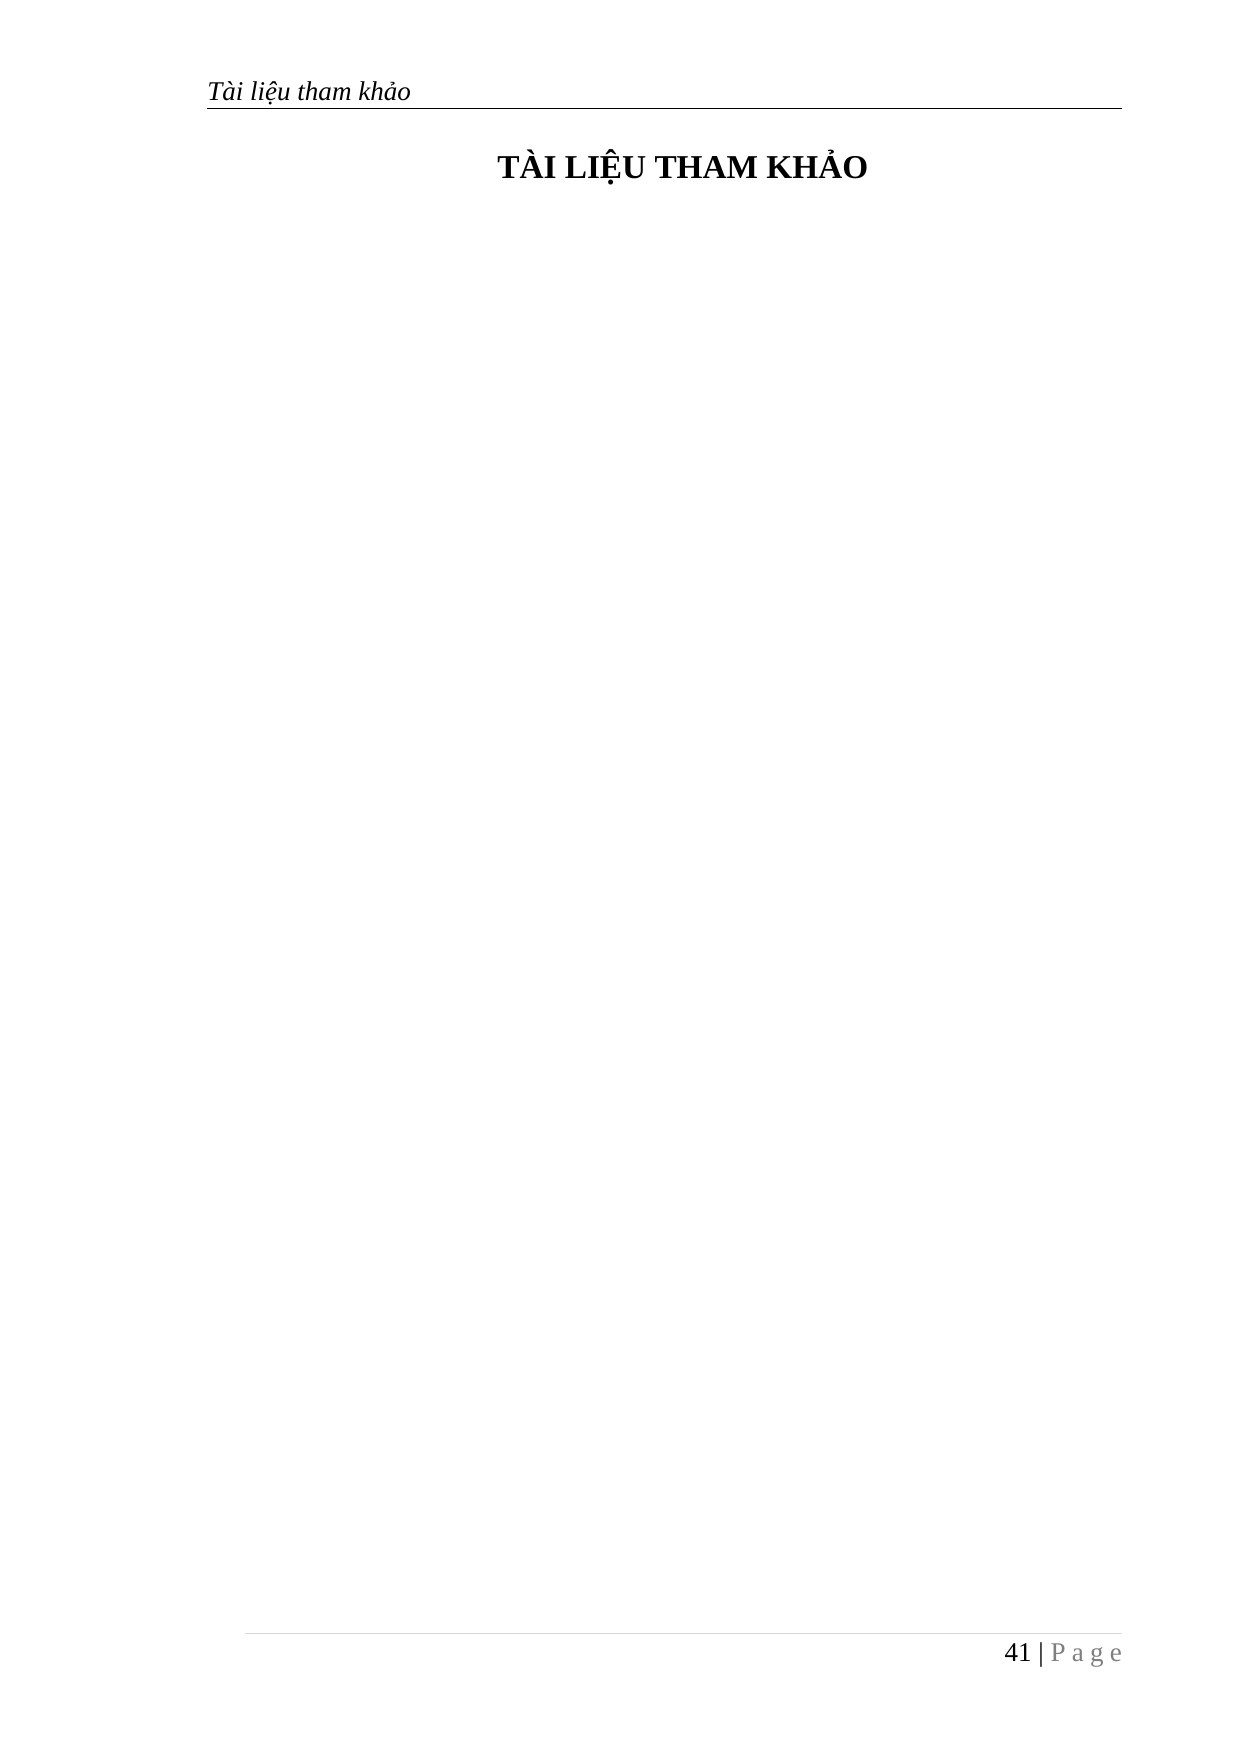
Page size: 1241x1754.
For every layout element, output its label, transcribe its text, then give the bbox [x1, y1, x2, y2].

subtitle TÀI LIỆU THAM KHẢO [244, 147, 1121, 185]
